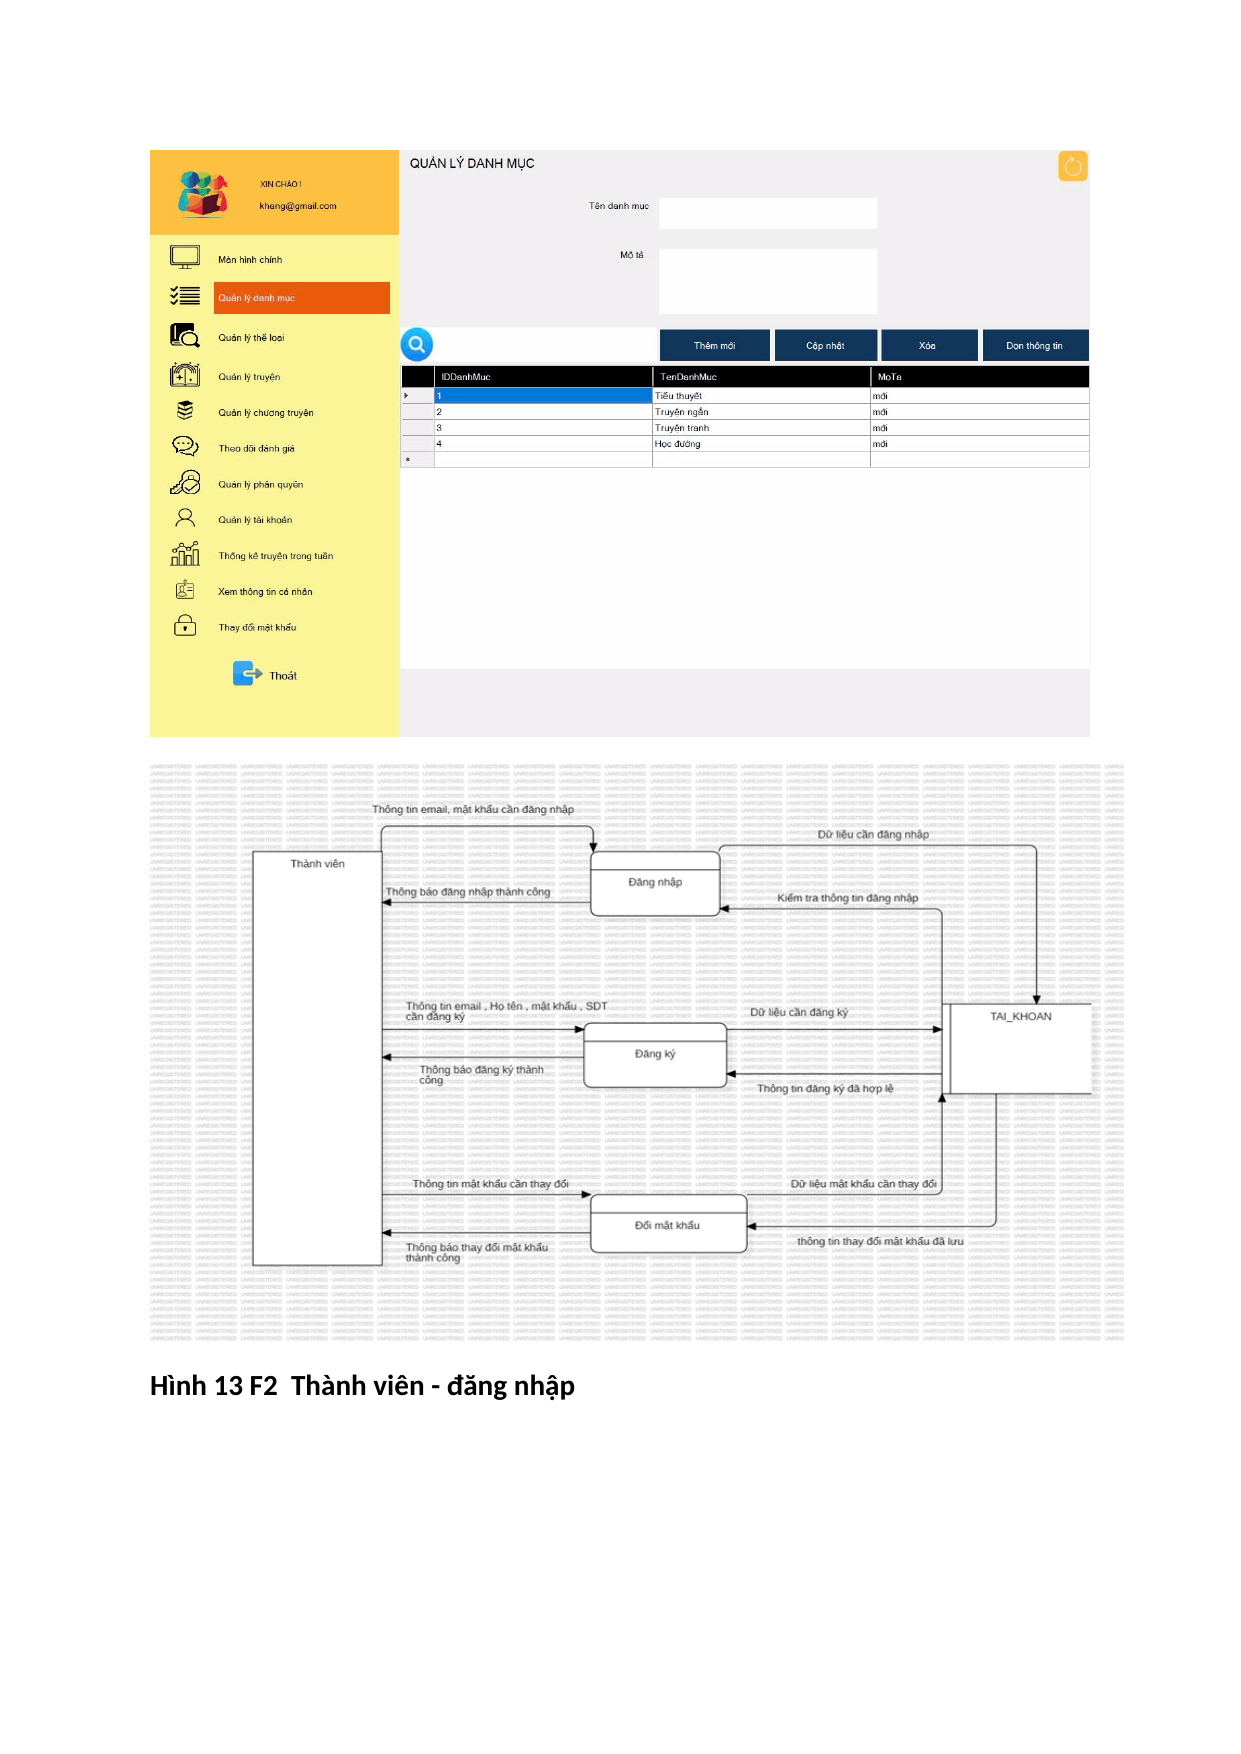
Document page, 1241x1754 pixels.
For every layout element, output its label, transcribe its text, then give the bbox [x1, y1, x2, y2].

picture [150, 150, 1091, 737]
subtitle Hình 13 F2 Thành viên - đăng nhập [150, 1367, 1090, 1402]
picture [150, 762, 1124, 1342]
